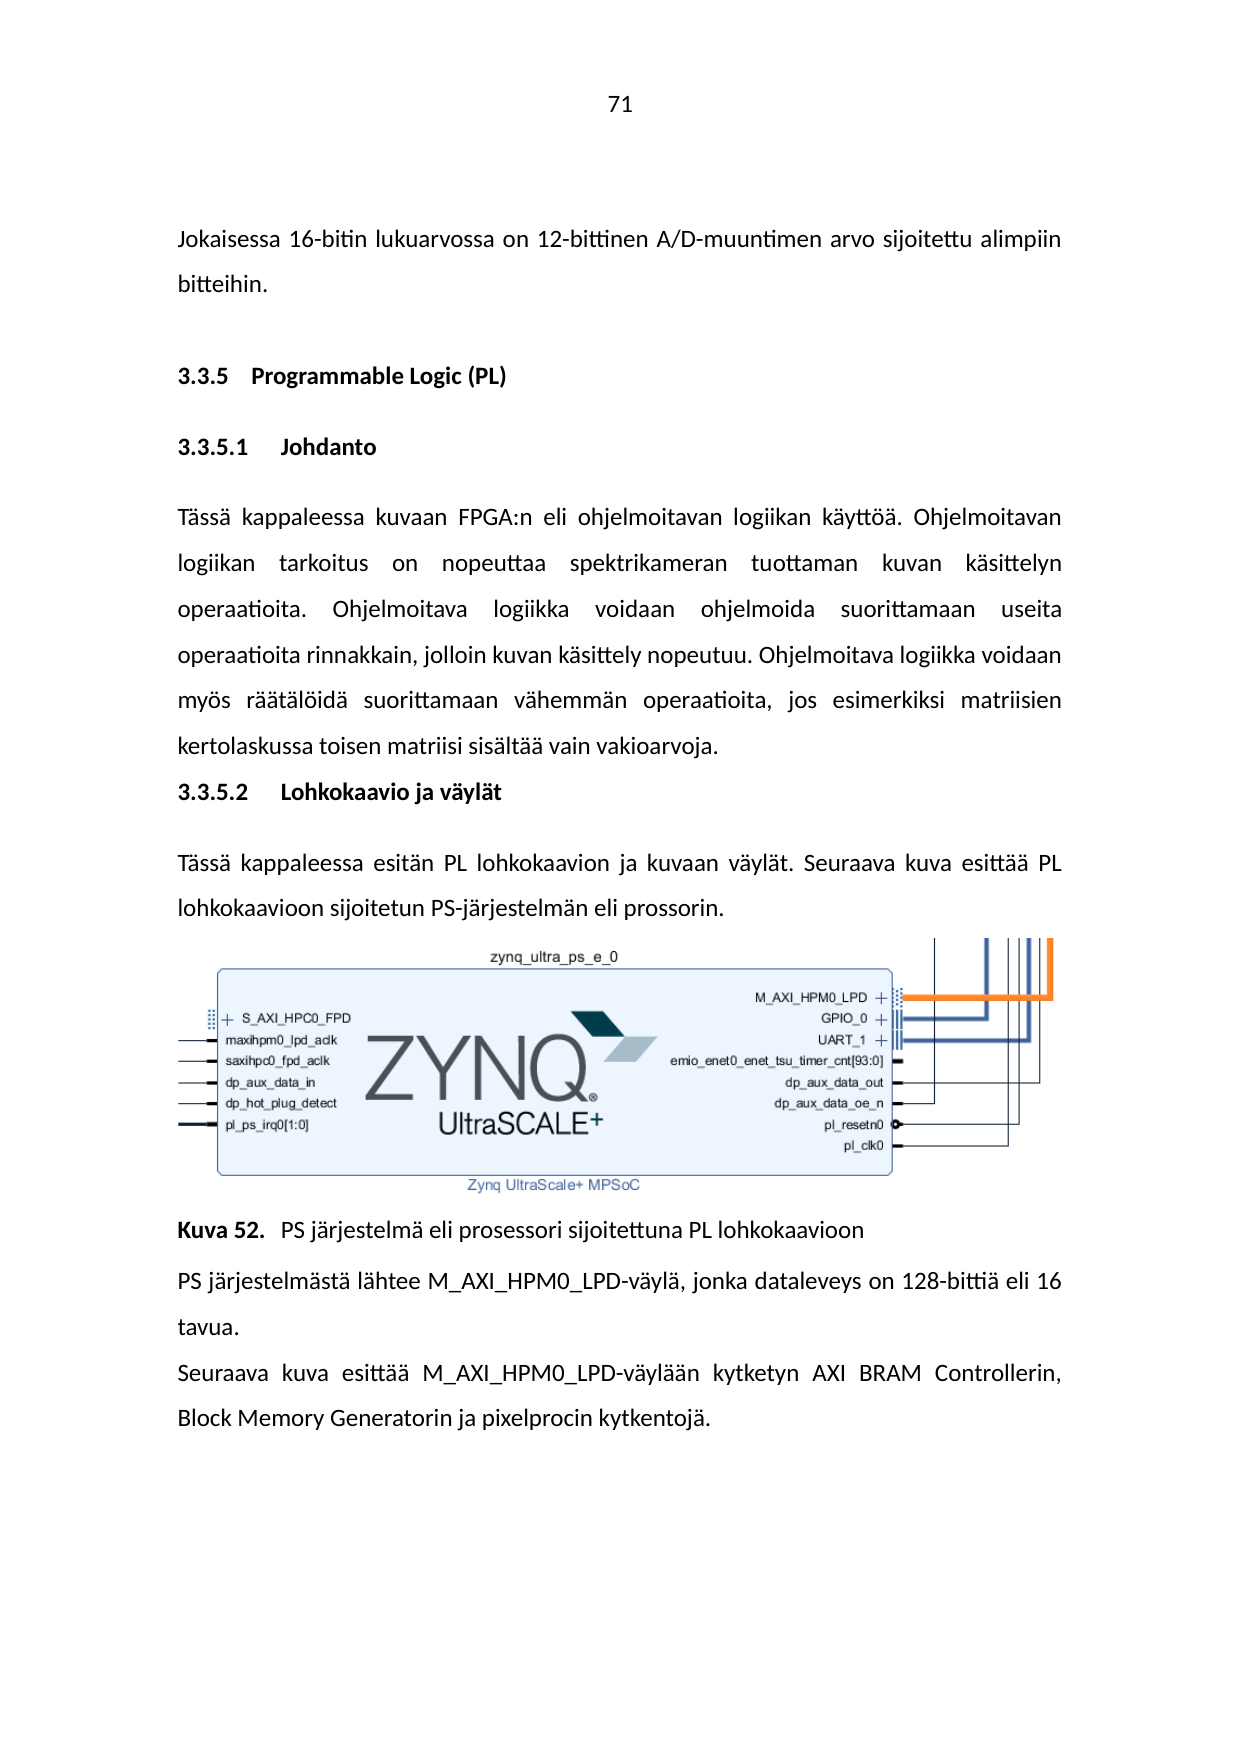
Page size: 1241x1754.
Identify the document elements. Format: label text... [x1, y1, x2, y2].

text Tässä kappaleessa kuvaan FPGA:n eli ohjelmoitavan logiikan käyttöä. Ohjelmoitavan logiikan tarkoitus on nopeuttaa spektrikameran tuottaman kuvan käsittelyn operaatioita. Ohjelmoitava logiikka voidaan ohjelmoida suorittamaan useita operaatioita rinnakkain, jolloin kuvan käsittely nopeutuu. Ohjelmoitava logiikka voidaan myös räätälöidä suorittamaan vähemmän operaatioita, jos esimerkiksi matriisien kertolaskussa toisen matriisi sisältää vain vakioarvoja. [177, 502, 1063, 761]
text Tässä kappaleessa esitän PL lohkokaavion ja kuvaan väylät. Seuraava kuva esittää PL lohkokaavioon sijoitetun PS-järjestelmän eli prossorin. [177, 847, 1063, 923]
subtitle Lohkokaavio ja väylät [177, 776, 1063, 806]
subtitle Programmable Logic (PL) [177, 360, 1063, 391]
text Kuva 52. PS järjestelmä eli prosessori sijoitettuna PL lohkokaavioon [177, 1214, 1063, 1244]
subtitle Johdanto [177, 431, 1063, 461]
text Jokaisessa 16-bitin lukuarvossa on 12-bittinen A/D-muuntimen arvo sijoitettu alimpiin bitteihin. [177, 223, 1063, 299]
text PS järjestelmästä lähtee M_AXI_HPM0_LPD-väylä, jonka dataleveys on 128-bittiä eli 16 tavua. [177, 1265, 1063, 1342]
text Seuraava kuva esittää M_AXI_HPM0_LPD-väylään kytketyn AXI BRAM Controllerin, Block Memory Generatorin ja pixelprocin kytkentojä. [177, 1357, 1063, 1433]
picture [178, 938, 1062, 1202]
